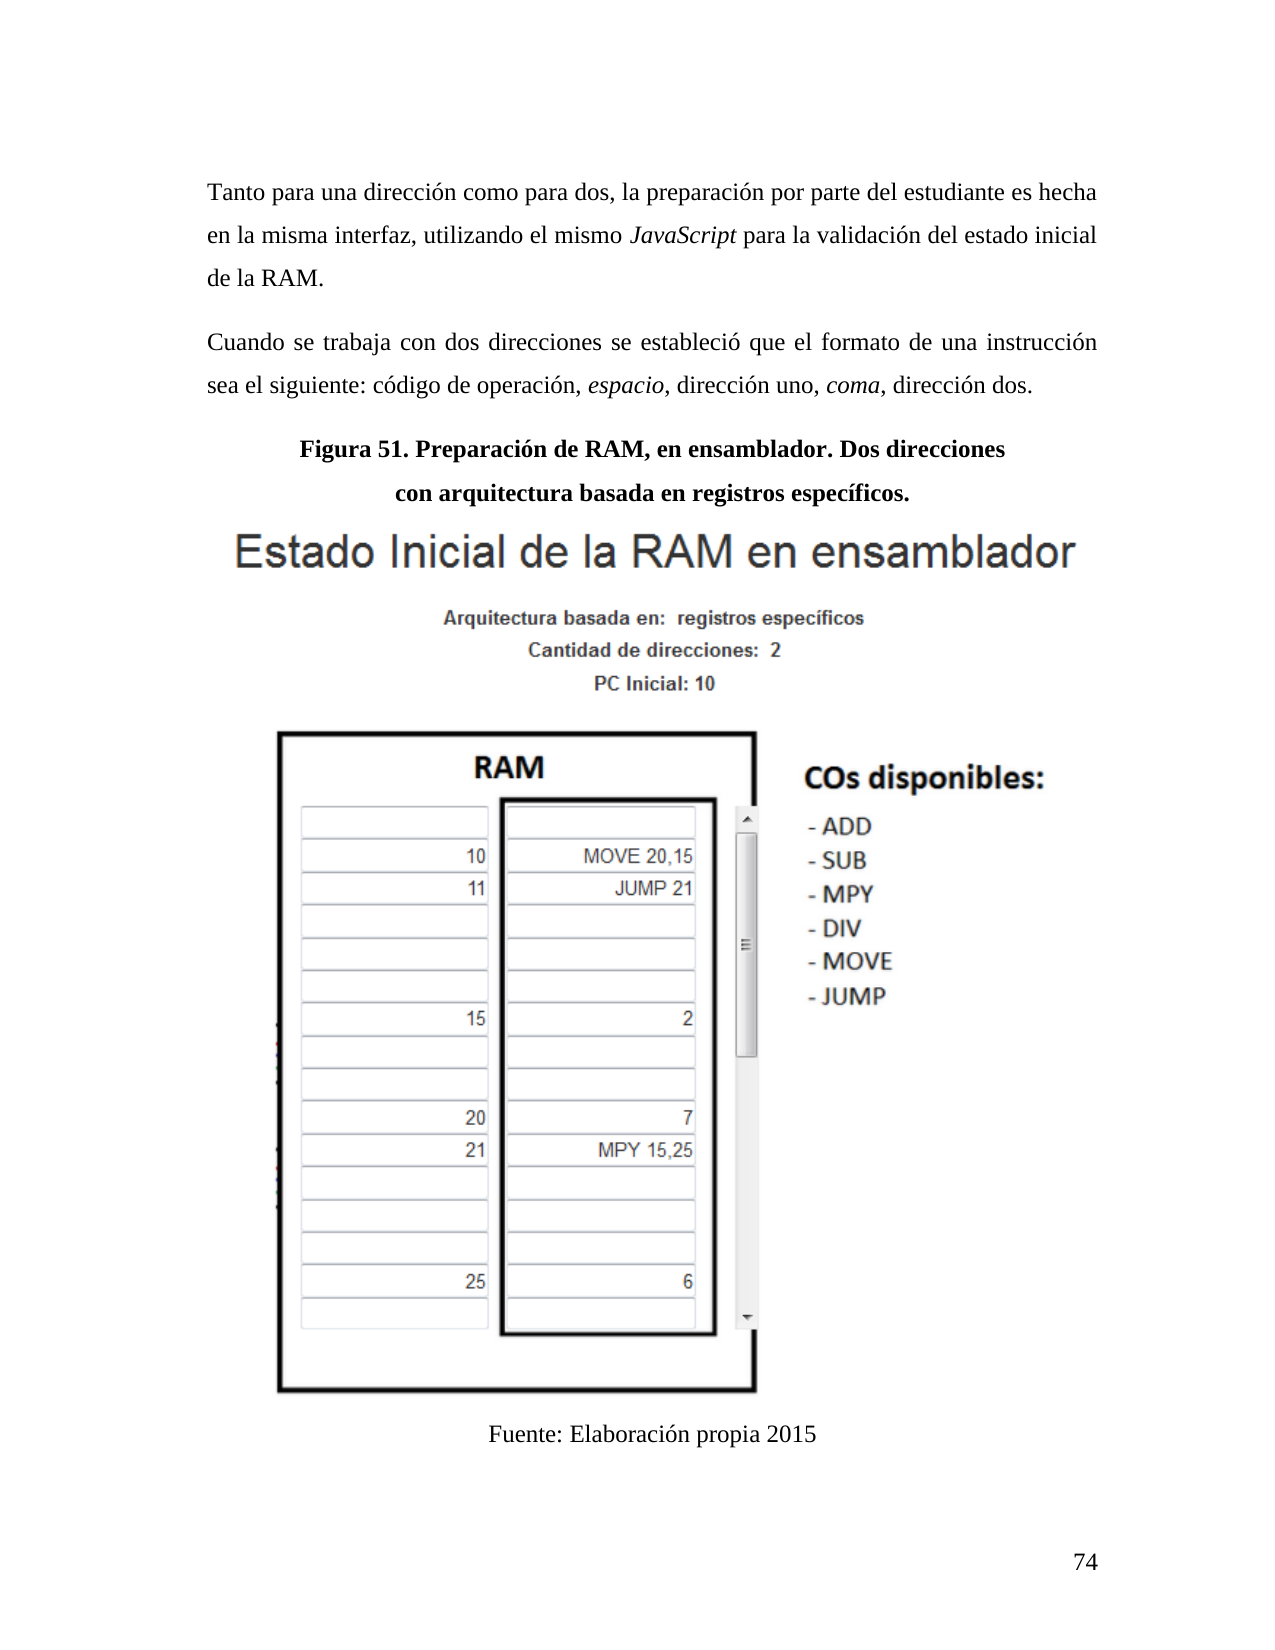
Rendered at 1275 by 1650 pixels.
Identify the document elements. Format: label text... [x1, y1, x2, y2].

text Fuente: Elaboración propia 2015 [207, 1419, 1098, 1448]
picture [208, 520, 1097, 1406]
text con arquitectura basada en registros específicos. [207, 478, 1098, 506]
text Tanto para una dirección como para dos, la preparación por parte del estudiante es hecha en la misma interfaz, utilizando el mismo JavaScript para la validación del estado inicial de la RAM. [207, 177, 1098, 292]
text Figura 51. Preparación de RAM, en ensamblador. Dos direcciones [207, 434, 1098, 463]
text Cuando se trabaja con dos direcciones se estableció que el formato de una instrucción sea el siguiente: código de operación, espacio, dirección uno, coma, dirección dos. [207, 327, 1098, 399]
